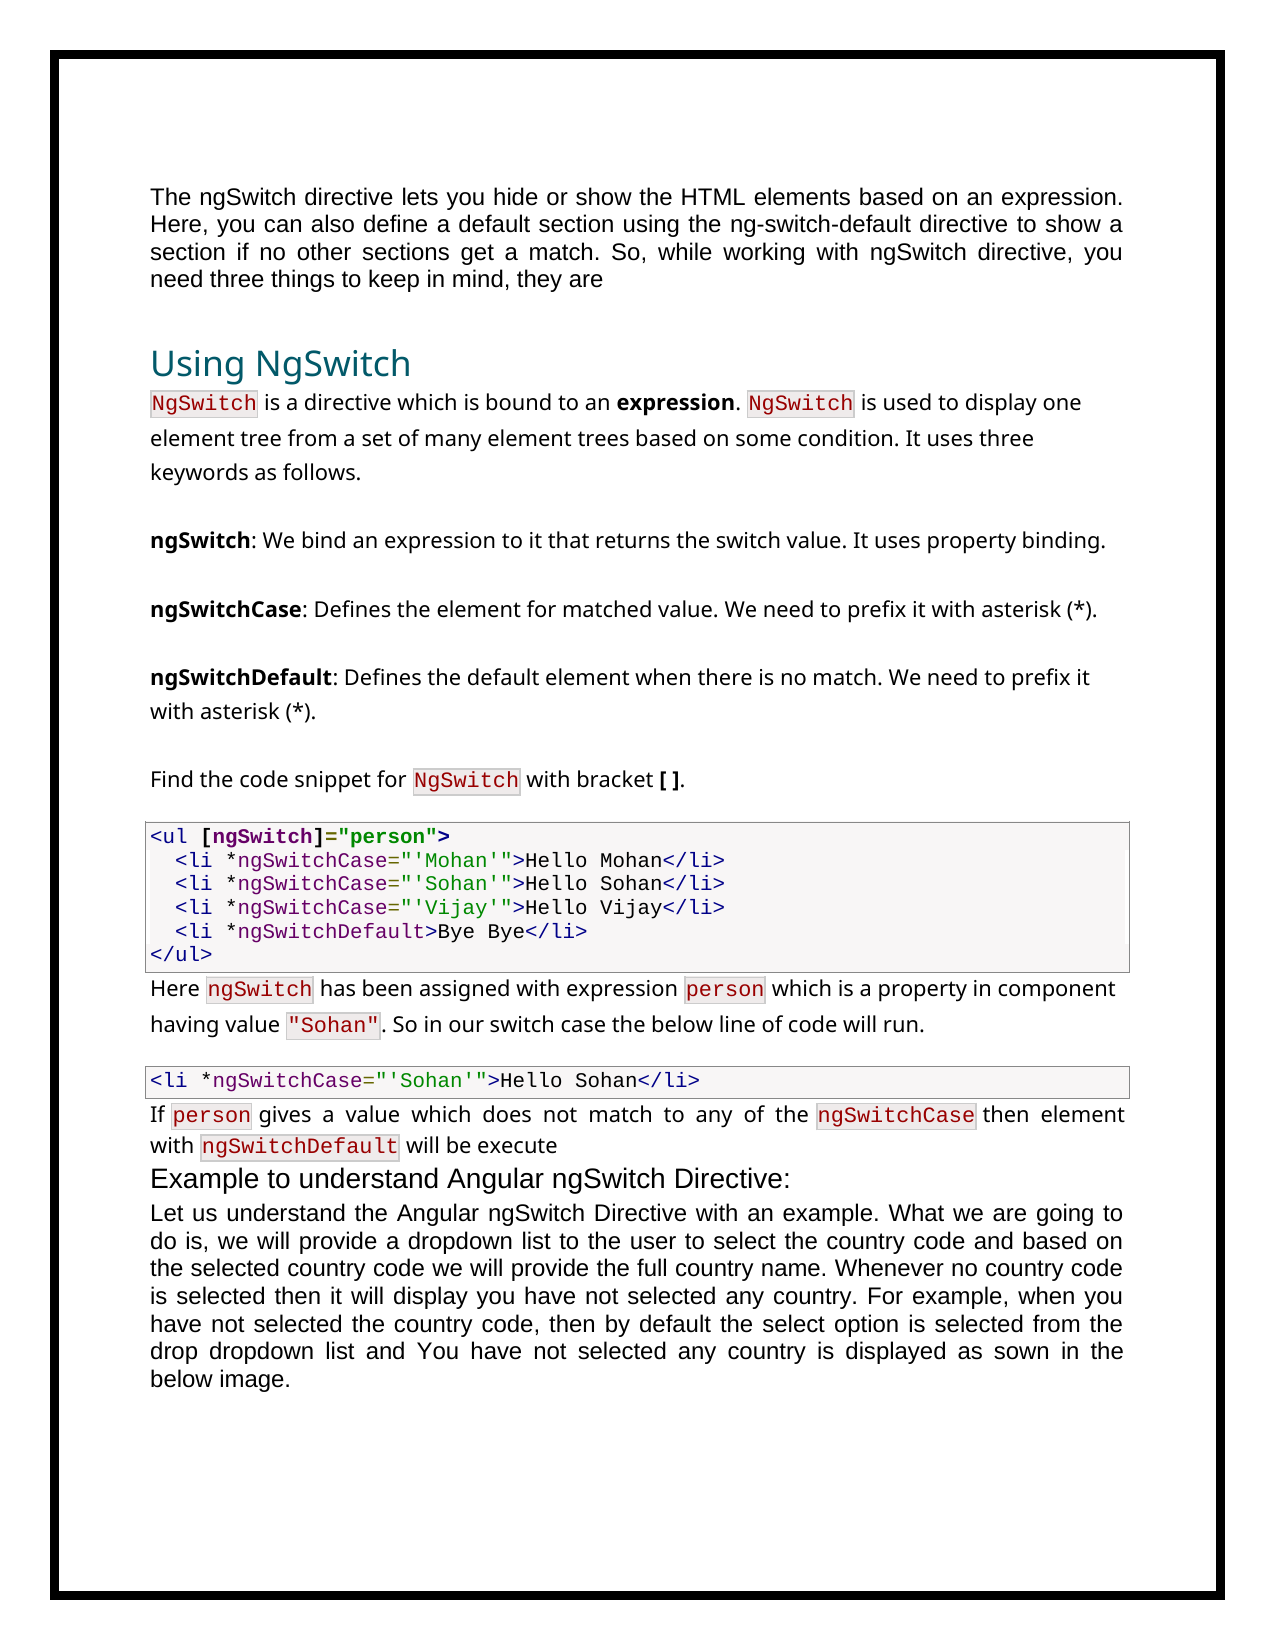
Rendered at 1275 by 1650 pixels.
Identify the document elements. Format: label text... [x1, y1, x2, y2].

text If person gives a value which does not match to any of the ngSwitchCase then element with ngSwitchDefault will be execute [171, 1099, 1125, 1162]
text NgSwitch is a directive which is bound to an expression. NgSwitch is used to display one element tree from a set of many element trees based on some condition. It uses three keywords as follows. ngSwitch: We bind an expression to it that returns the switch value. It uses property binding. ngSwitchCase: Defines the element for matched value. We need to prefix it with asterisk (*). ngSwitchDefault: Defines the default element when there is no match. We need to prefix it with asterisk (*). Find the code snippet for NgSwitch with bracket [ ]. [150, 387, 1125, 796]
text </ul> [146, 940, 1129, 972]
text The ngSwitch directive lets you hide or show the HTML elements based on an expression. Here, you can also define a default section using the ng-switch-default directive to show a section if no other sections get a match. So, while working with ngSwitch directive, you need three things to keep in mind, they are [150, 183, 1125, 293]
text <li *ngSwitchCase="'Sohan'">Hello Sohan</li> [150, 873, 1125, 897]
subtitle Using NgSwitch [150, 324, 1125, 387]
subtitle Example to understand Angular ngSwitch Directive: [150, 1162, 1125, 1194]
text <ul [ngSwitch]="person"> [146, 823, 1129, 850]
text <li *ngSwitchDefault>Bye Bye</li> [150, 921, 1125, 940]
text <li *ngSwitchCase="'Vijay'">Hello Vijay</li> [150, 897, 1125, 921]
text Here ngSwitch has been assigned with expression person which is a property in component having value "Sohan". So in our switch case the below line of code will run. [150, 973, 1125, 1040]
text Let us understand the Angular ngSwitch Directive with an example. What we are going to do is, we will provide a dropdown list to the user to select the country code and based on the selected country code we will provide the full country name. Whenever no country code is selected then it will display you have not selected any country. For example, when you have not selected the country code, then by default the select option is selected from the drop dropdown list and You have not selected any country is displayed as sown in the below image. [150, 1199, 1125, 1392]
text <li *ngSwitchCase="'Sohan'">Hello Sohan</li> [146, 1067, 1129, 1098]
text <li *ngSwitchCase="'Mohan'">Hello Mohan</li> [150, 850, 1125, 873]
